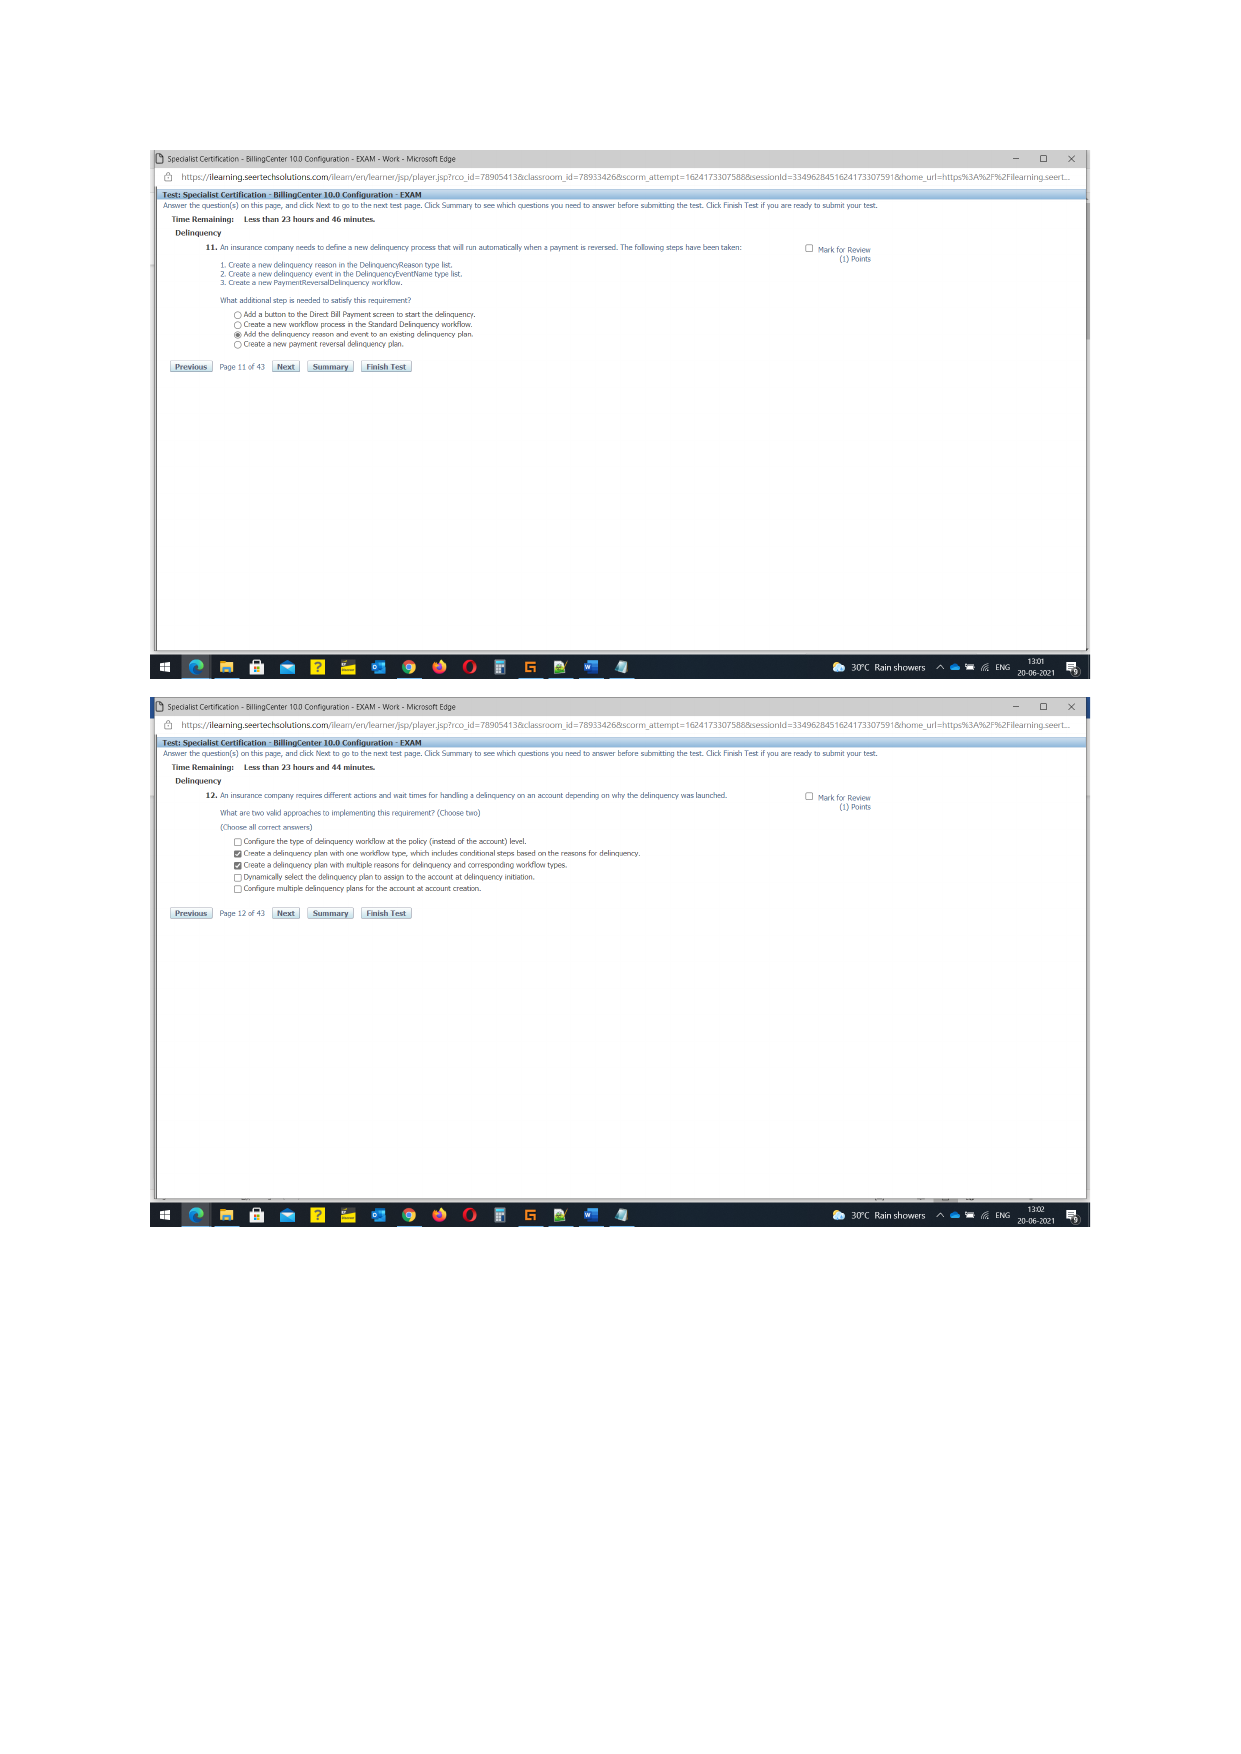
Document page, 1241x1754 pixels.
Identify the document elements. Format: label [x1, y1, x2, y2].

picture [150, 697, 1091, 1227]
picture [150, 150, 1091, 679]
